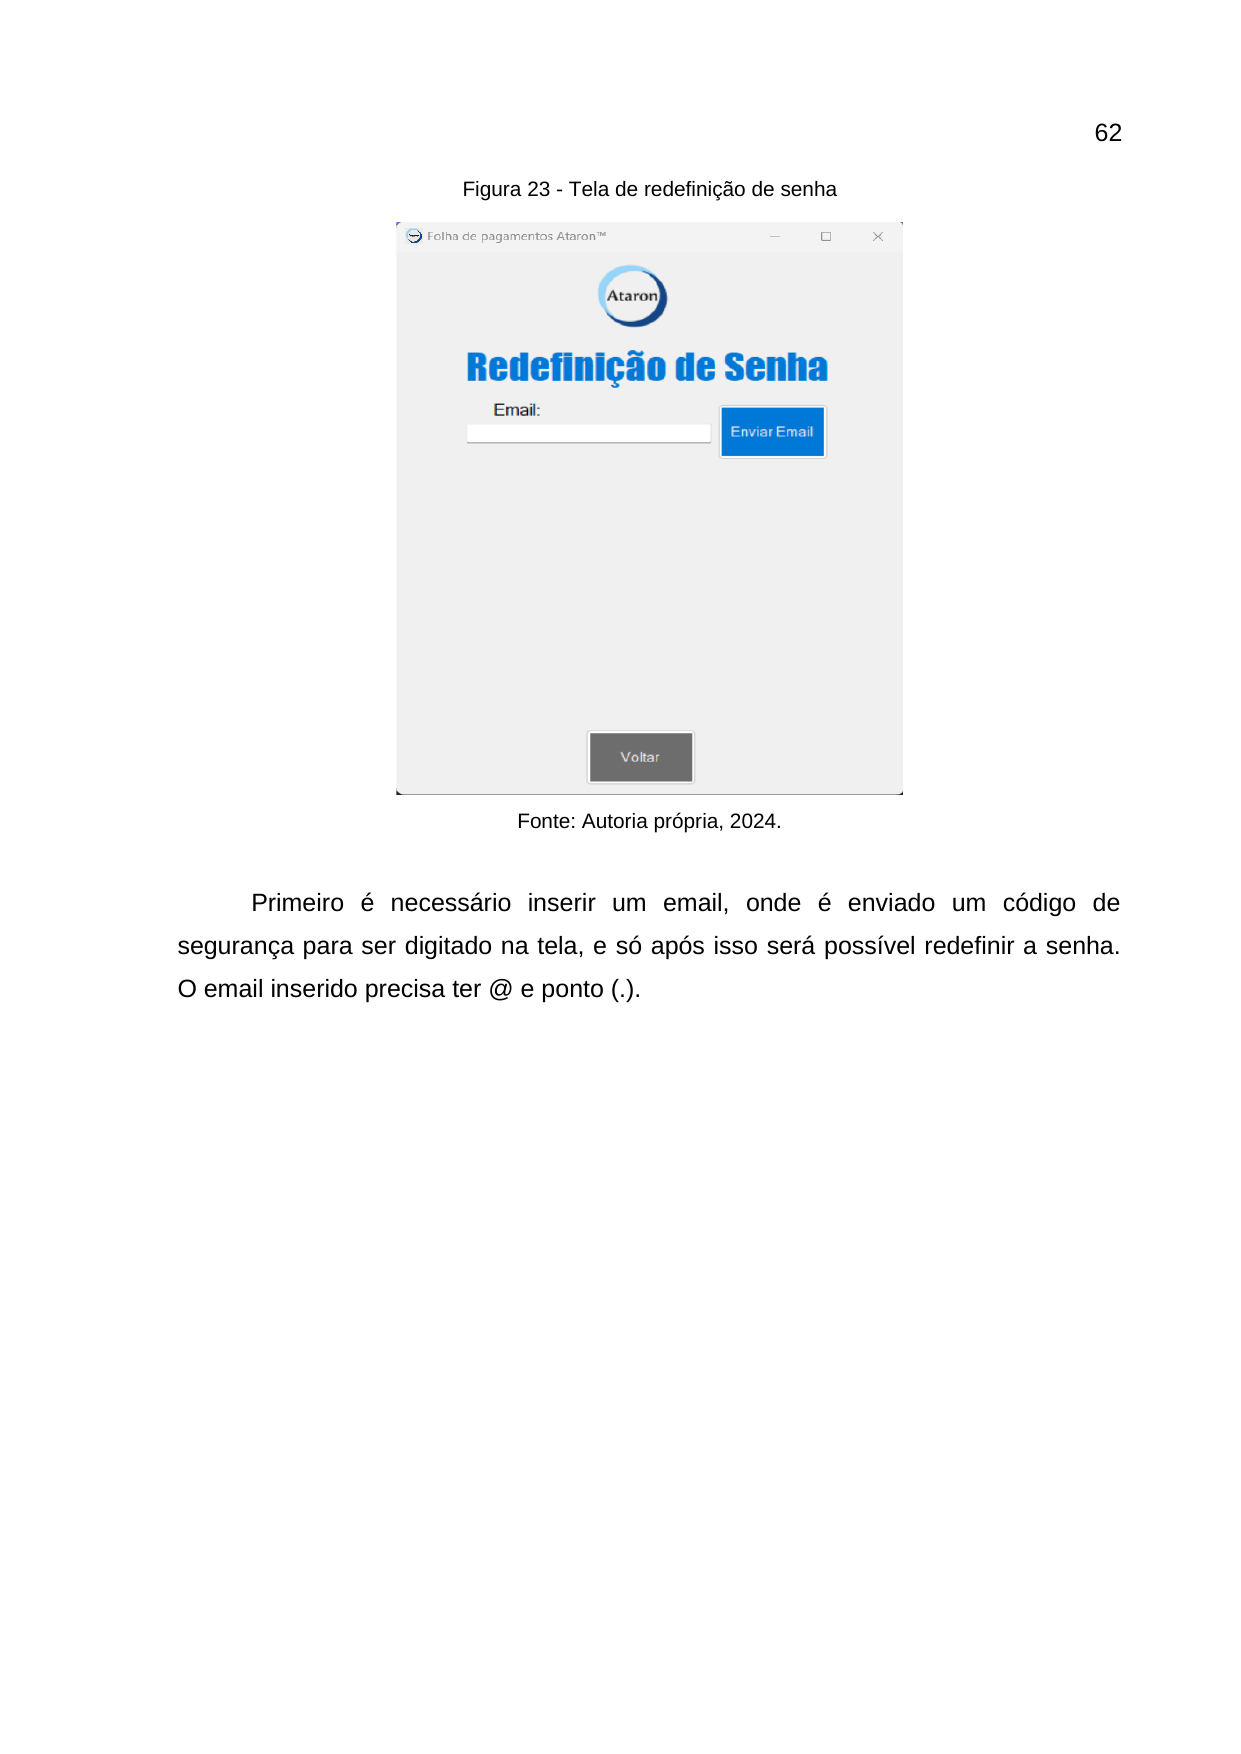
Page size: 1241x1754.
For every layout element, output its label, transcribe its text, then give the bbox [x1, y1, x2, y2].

text Fonte: Autoria própria, 2024. [177, 809, 1122, 833]
picture [396, 222, 903, 795]
text Primeiro é necessário inserir um email, onde é enviado um código de segurança para ser digitado na tela, e só após isso será possível redefinir a senha. O email inserido precisa ter @ e ponto (.). [177, 888, 1122, 1003]
text Figura 23 - Tela de redefinição de senha [177, 177, 1122, 201]
